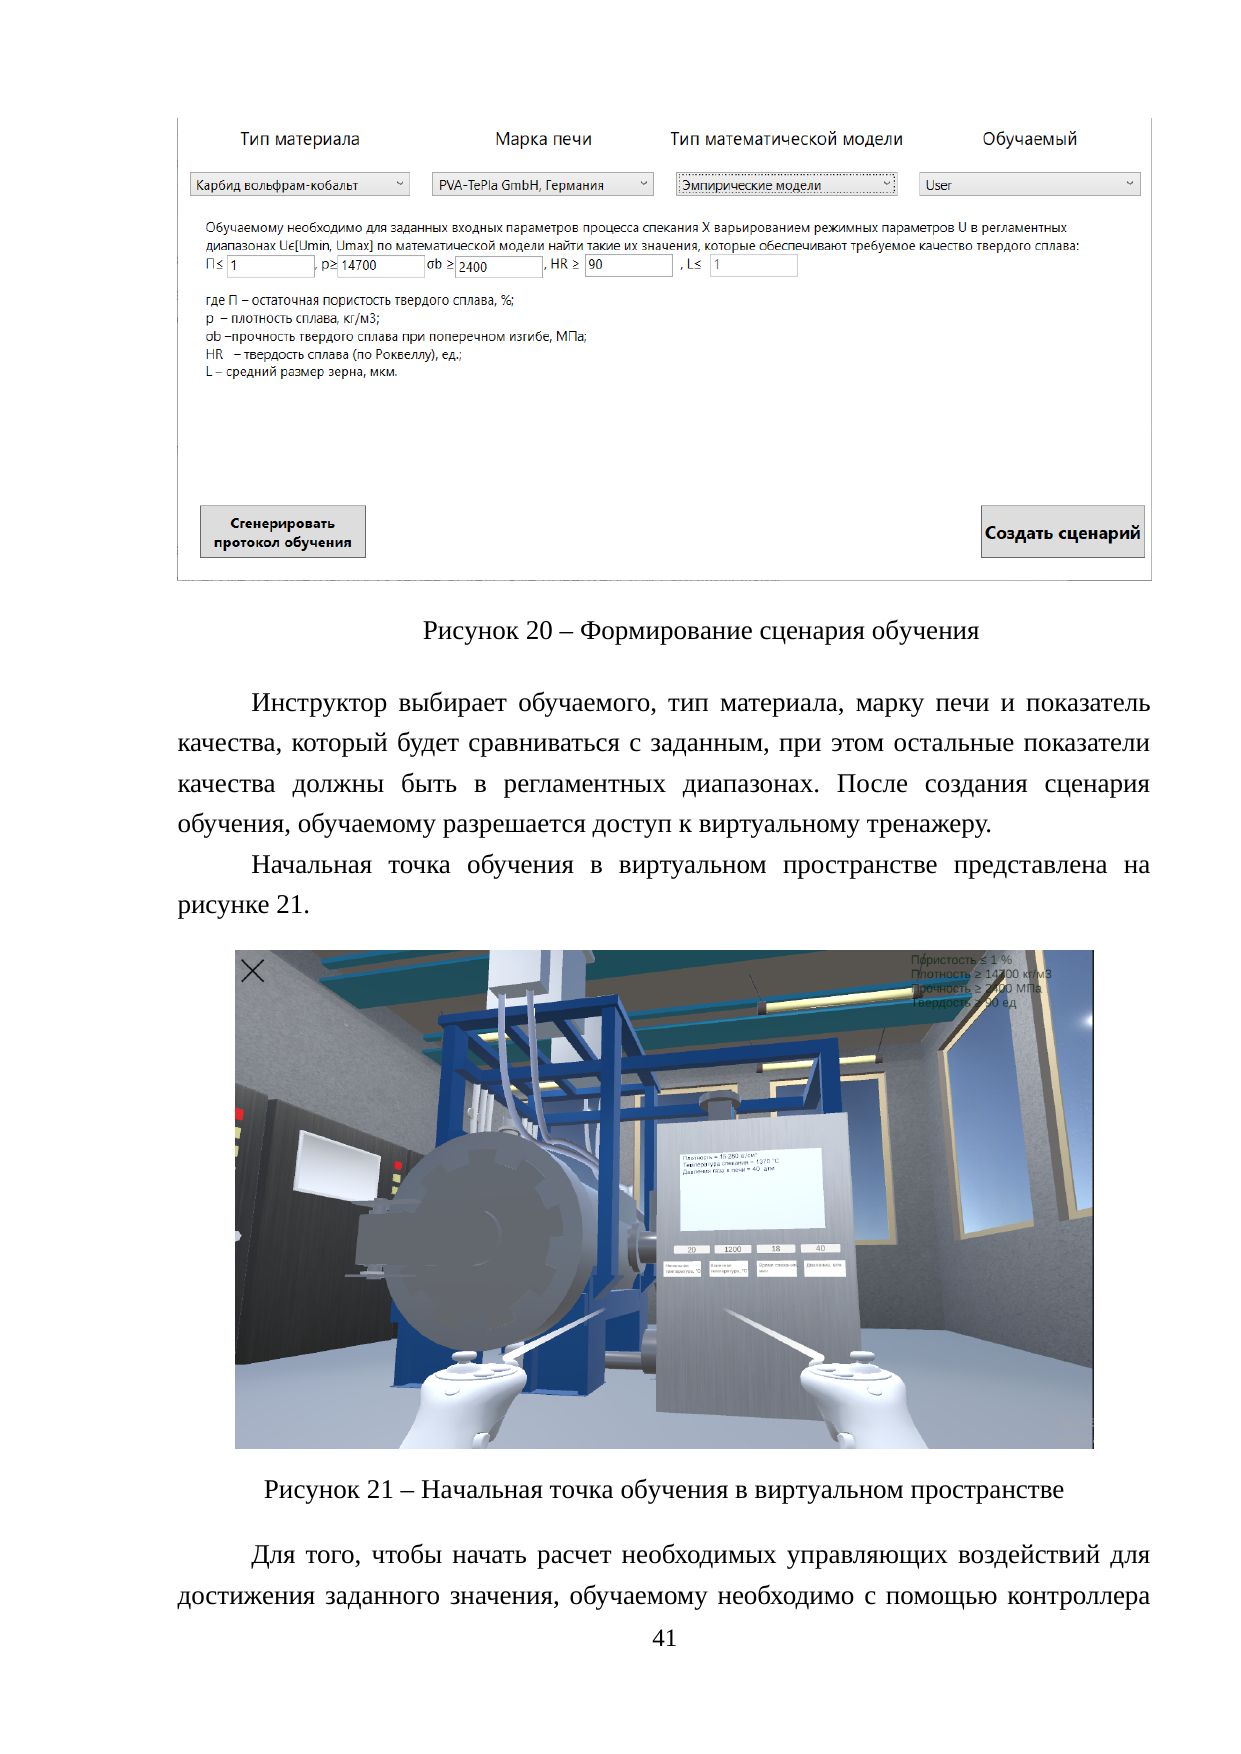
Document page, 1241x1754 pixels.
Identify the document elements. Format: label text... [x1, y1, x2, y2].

picture [177, 118, 1152, 581]
text Начальная точка обучения в виртуальном пространстве представлена на рисунке 21. [177, 848, 1152, 919]
picture [235, 950, 1094, 1449]
text Инструктор выбирает обучаемого, тип материала, марку печи и показатель качества, который будет сравниваться с заданным, при этом остальные показатели качества должны быть в регламентных диапазонах. После создания сценария обучения, обучаемому разрешается доступ к виртуальному тренажеру. [177, 686, 1152, 838]
text Рисунок 21 – Начальная точка обучения в виртуальном пространстве [177, 1473, 1152, 1504]
text Рисунок 20 – Формирование сценария обучения [177, 614, 1152, 646]
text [177, 1538, 1152, 1610]
